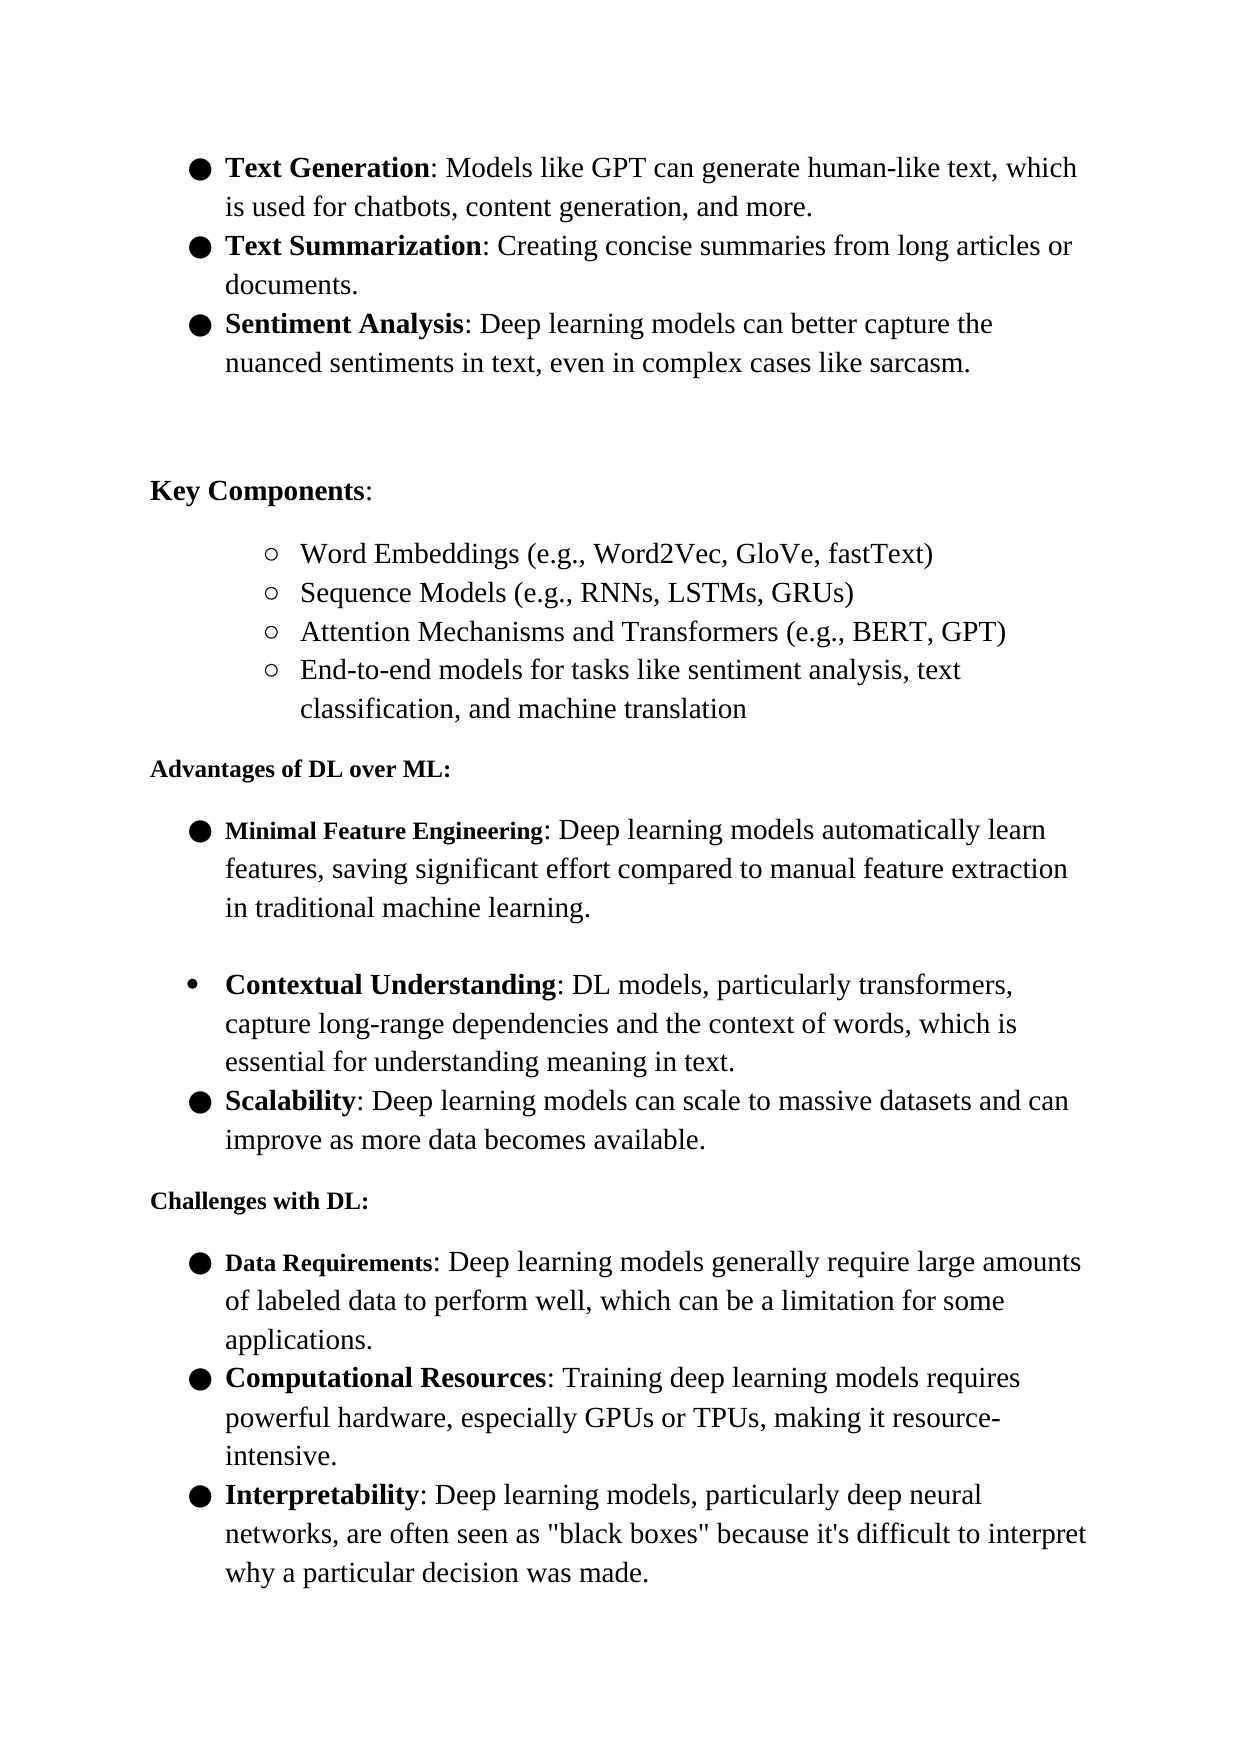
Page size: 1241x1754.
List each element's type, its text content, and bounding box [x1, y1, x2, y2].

list Sequence Models (e.g., RNNs, LSTMs, GRUs) [262, 575, 1090, 609]
list Word Embeddings (e.g., Word2Vec, GloVe, fastText) [262, 537, 1090, 570]
list Scalability: Deep learning models can scale to massive datasets and can improve as more data becomes available. [187, 1083, 1090, 1156]
list Text Summarization: Creating concise summaries from long articles or documents. [187, 228, 1090, 301]
list Minimal Feature Engineering: Deep learning models automatically learn features, saving significant effort compared to manual feature extraction in traditional machine learning. [187, 812, 1090, 924]
list Contextual Understanding: DL models, particularly transformers, capture long-range dependencies and the context of words, which is essential for understanding meaning in text. [187, 967, 1090, 1078]
list End-to-end models for tasks like sentiment analysis, text classification, and machine translation [262, 652, 1090, 724]
subtitle Advantages of DL over ML: [150, 754, 1090, 783]
list Computational Resources: Training deep learning models requires powerful hardware, especially GPUs or TPUs, making it resource-intensive. [187, 1360, 1090, 1472]
list Text Generation: Models like GPT can generate human-like text, which is used for chatbots, content generation, and more. [187, 150, 1090, 223]
text Key Components: [150, 473, 1090, 507]
list Attention Mechanisms and Transformers (e.g., BERT, GPT) [262, 614, 1090, 647]
subtitle Challenges with DL: [150, 1186, 1090, 1215]
list Sentiment Analysis: Deep learning models can better capture the nuanced sentiments in text, even in complex cases like sarcasm. [187, 306, 1090, 379]
list Interpretability: Deep learning models, particularly deep neural networks, are often seen as "black boxes" because it's difficult to interpret why a particular decision was made. [187, 1477, 1090, 1588]
list Data Requirements: Deep learning models generally require large amounts of labeled data to perform well, which can be a limitation for some applications. [187, 1244, 1090, 1355]
